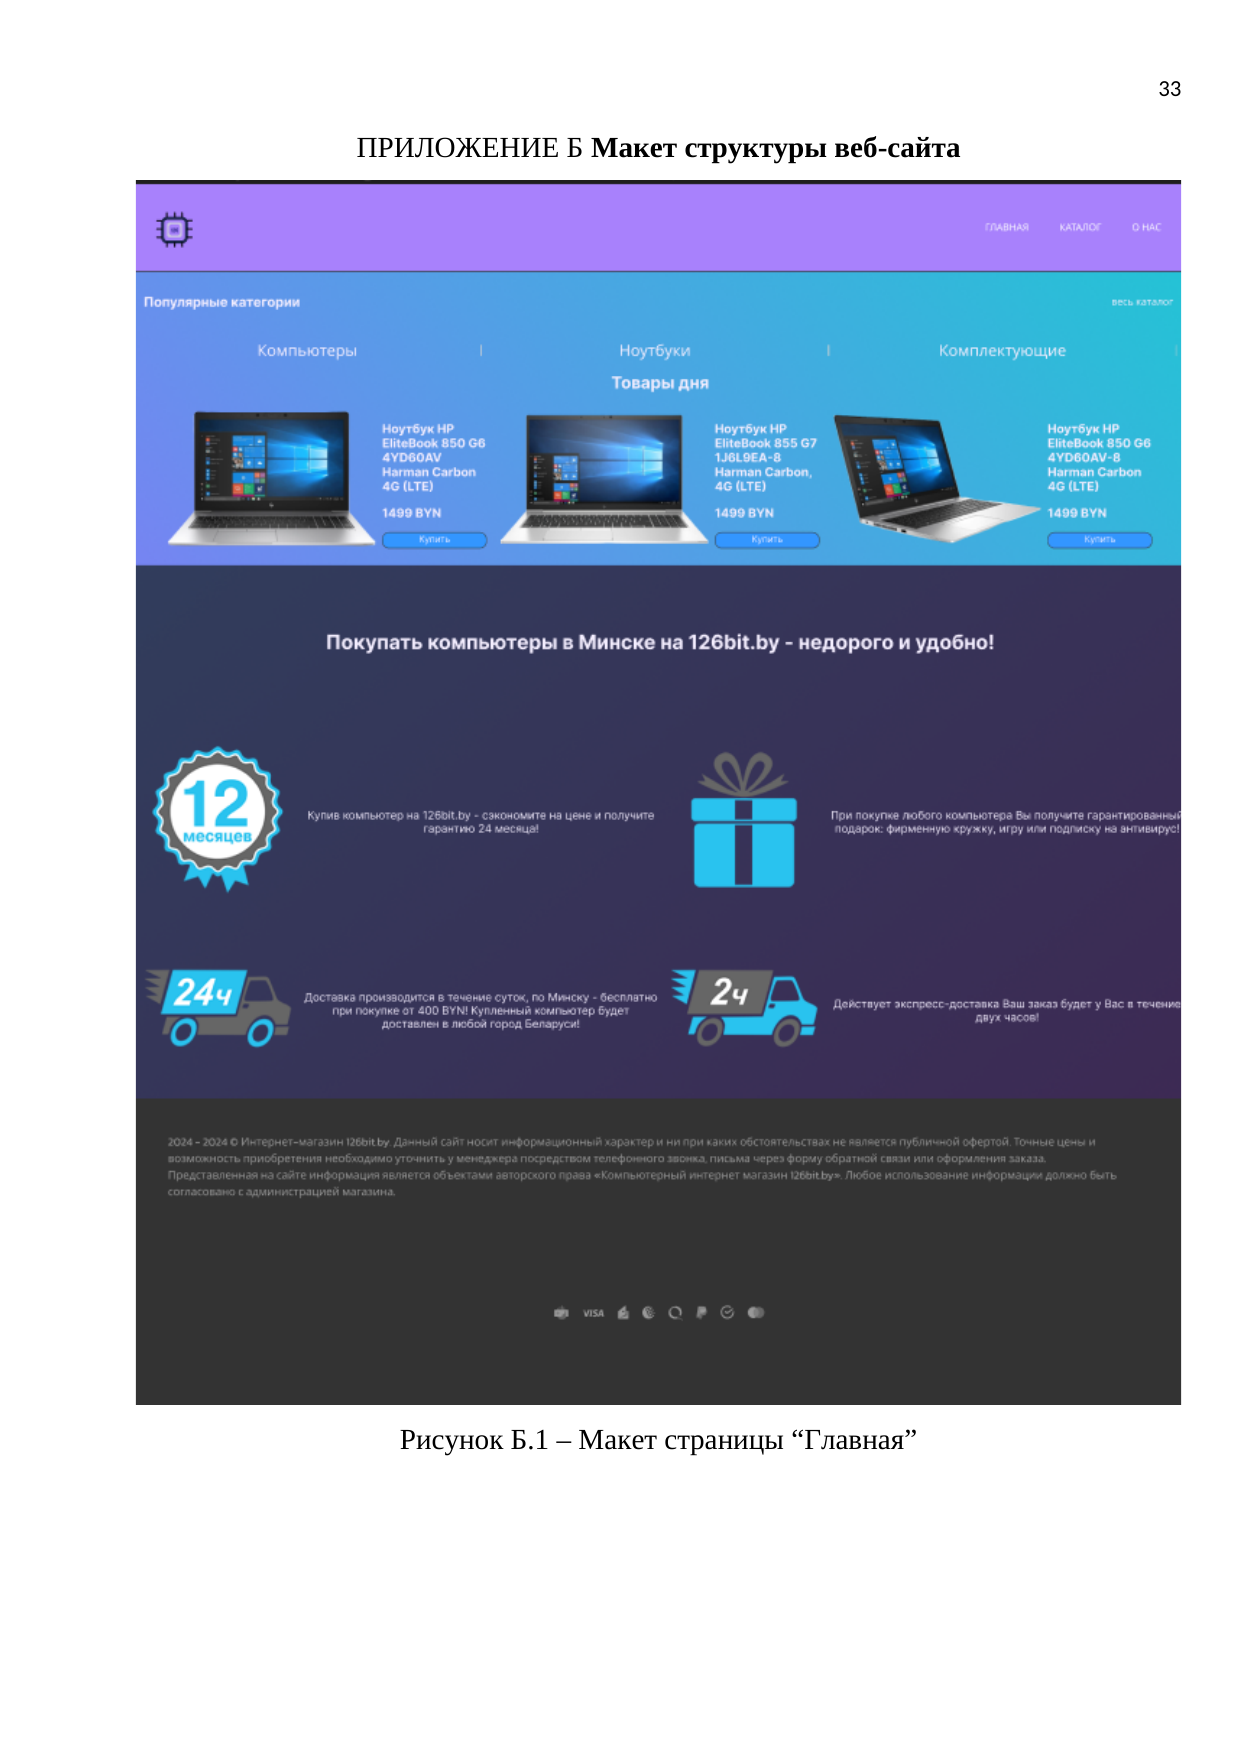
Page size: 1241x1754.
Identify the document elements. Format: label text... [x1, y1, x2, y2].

picture [135, 180, 1182, 1405]
text ПРИЛОЖЕНИЕ Б Макет структуры веб-сайта [136, 130, 1181, 163]
text Рисунок Б.1 – Макет страницы “Главная” [136, 1422, 1181, 1456]
